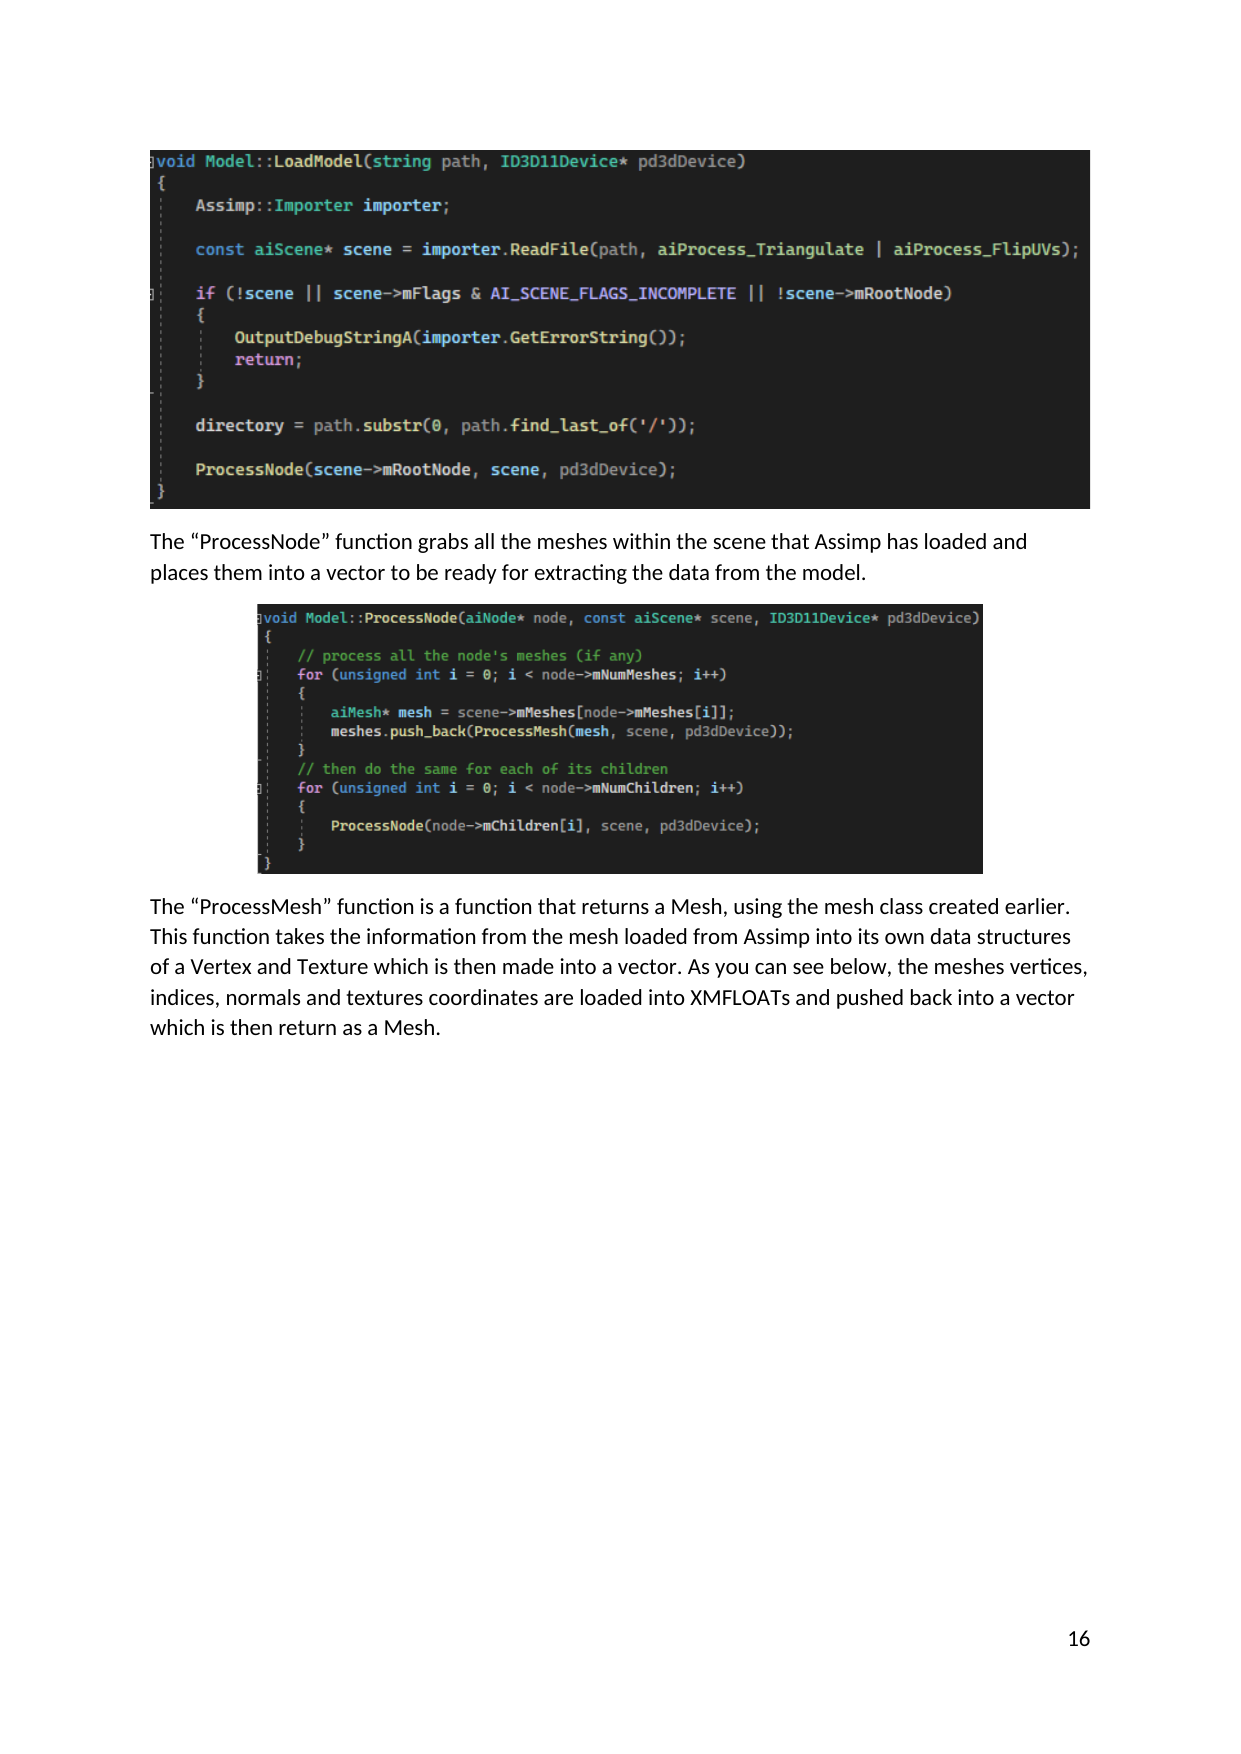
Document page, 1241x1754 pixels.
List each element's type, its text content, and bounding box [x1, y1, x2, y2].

text The “ProcessNode” function grabs all the meshes within the scene that Assimp has loaded and places them into a vector to be ready for extracting the data from the model. [150, 527, 1090, 586]
picture [150, 150, 1091, 509]
text The “ProcessMesh” function is a function that returns a Mesh, using the mesh class created earlier. This function takes the information from the mesh loaded from Assimp into its own data structures of a Vertex and Texture which is then made into a vector. As you can see below, the meshes vertices, indices, normals and textures coordinates are loaded into XMFLOATs and pushed back into a vector which is then return as a Mesh. [150, 892, 1090, 1041]
picture [257, 604, 983, 874]
